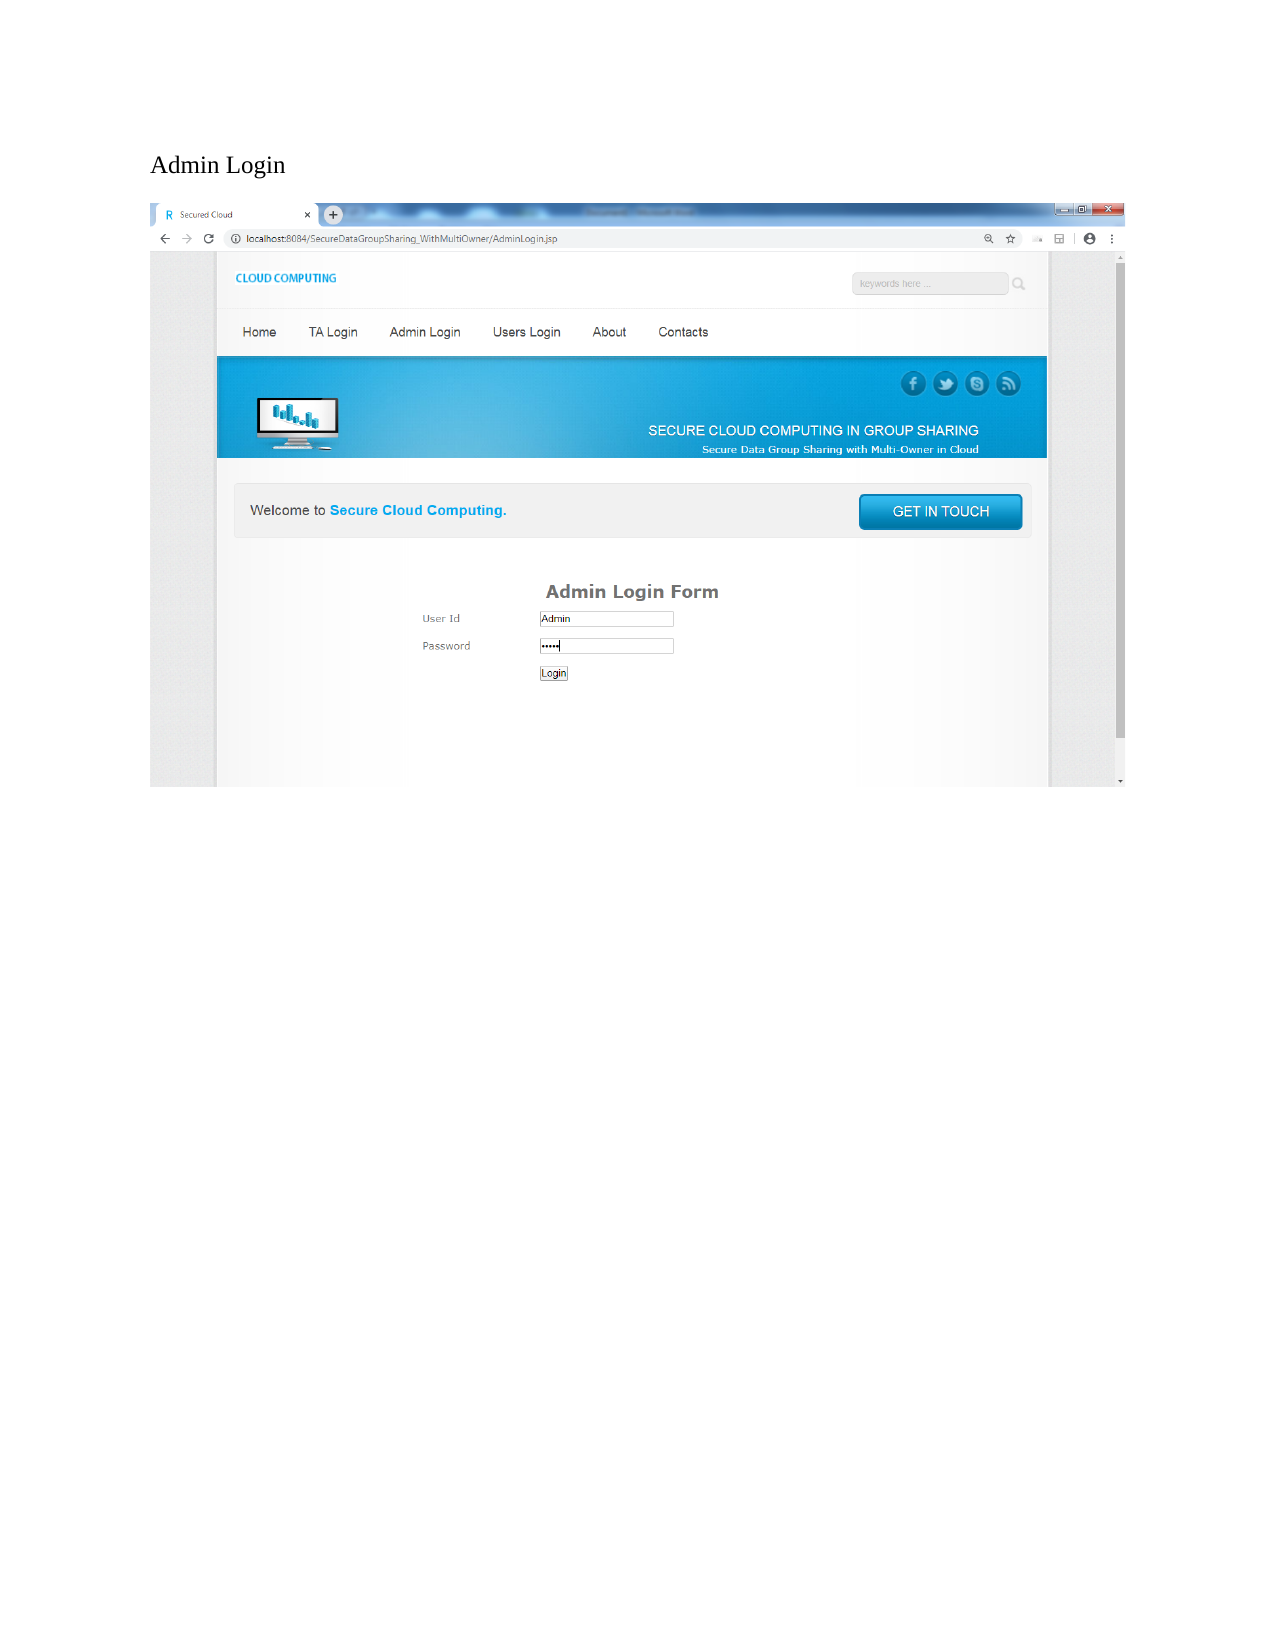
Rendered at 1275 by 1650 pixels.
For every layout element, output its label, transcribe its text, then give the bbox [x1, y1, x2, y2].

picture [150, 203, 1125, 787]
text Admin Login [150, 150, 1125, 179]
